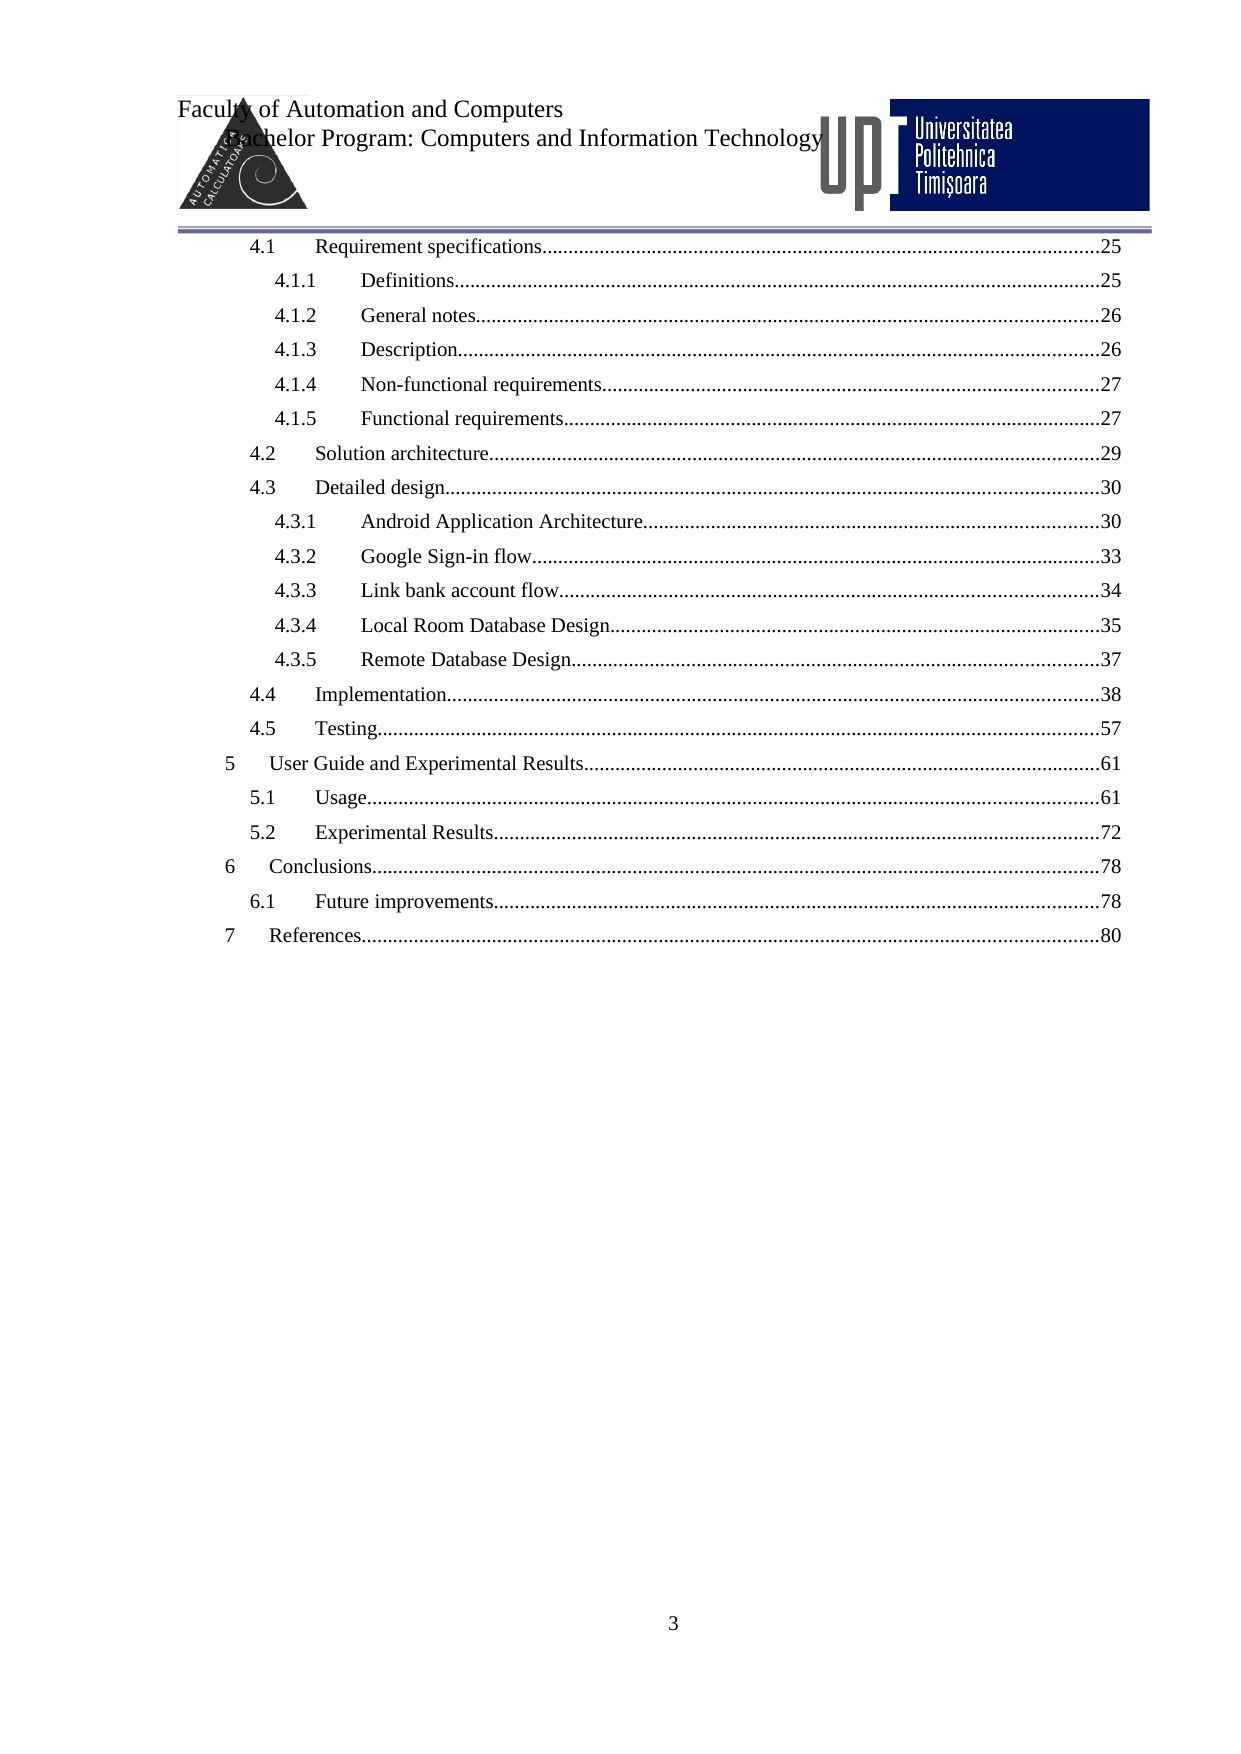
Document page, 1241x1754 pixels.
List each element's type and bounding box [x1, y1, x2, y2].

picture [177, 95, 309, 211]
picture [820, 99, 1150, 211]
picture [177, 225, 1153, 234]
